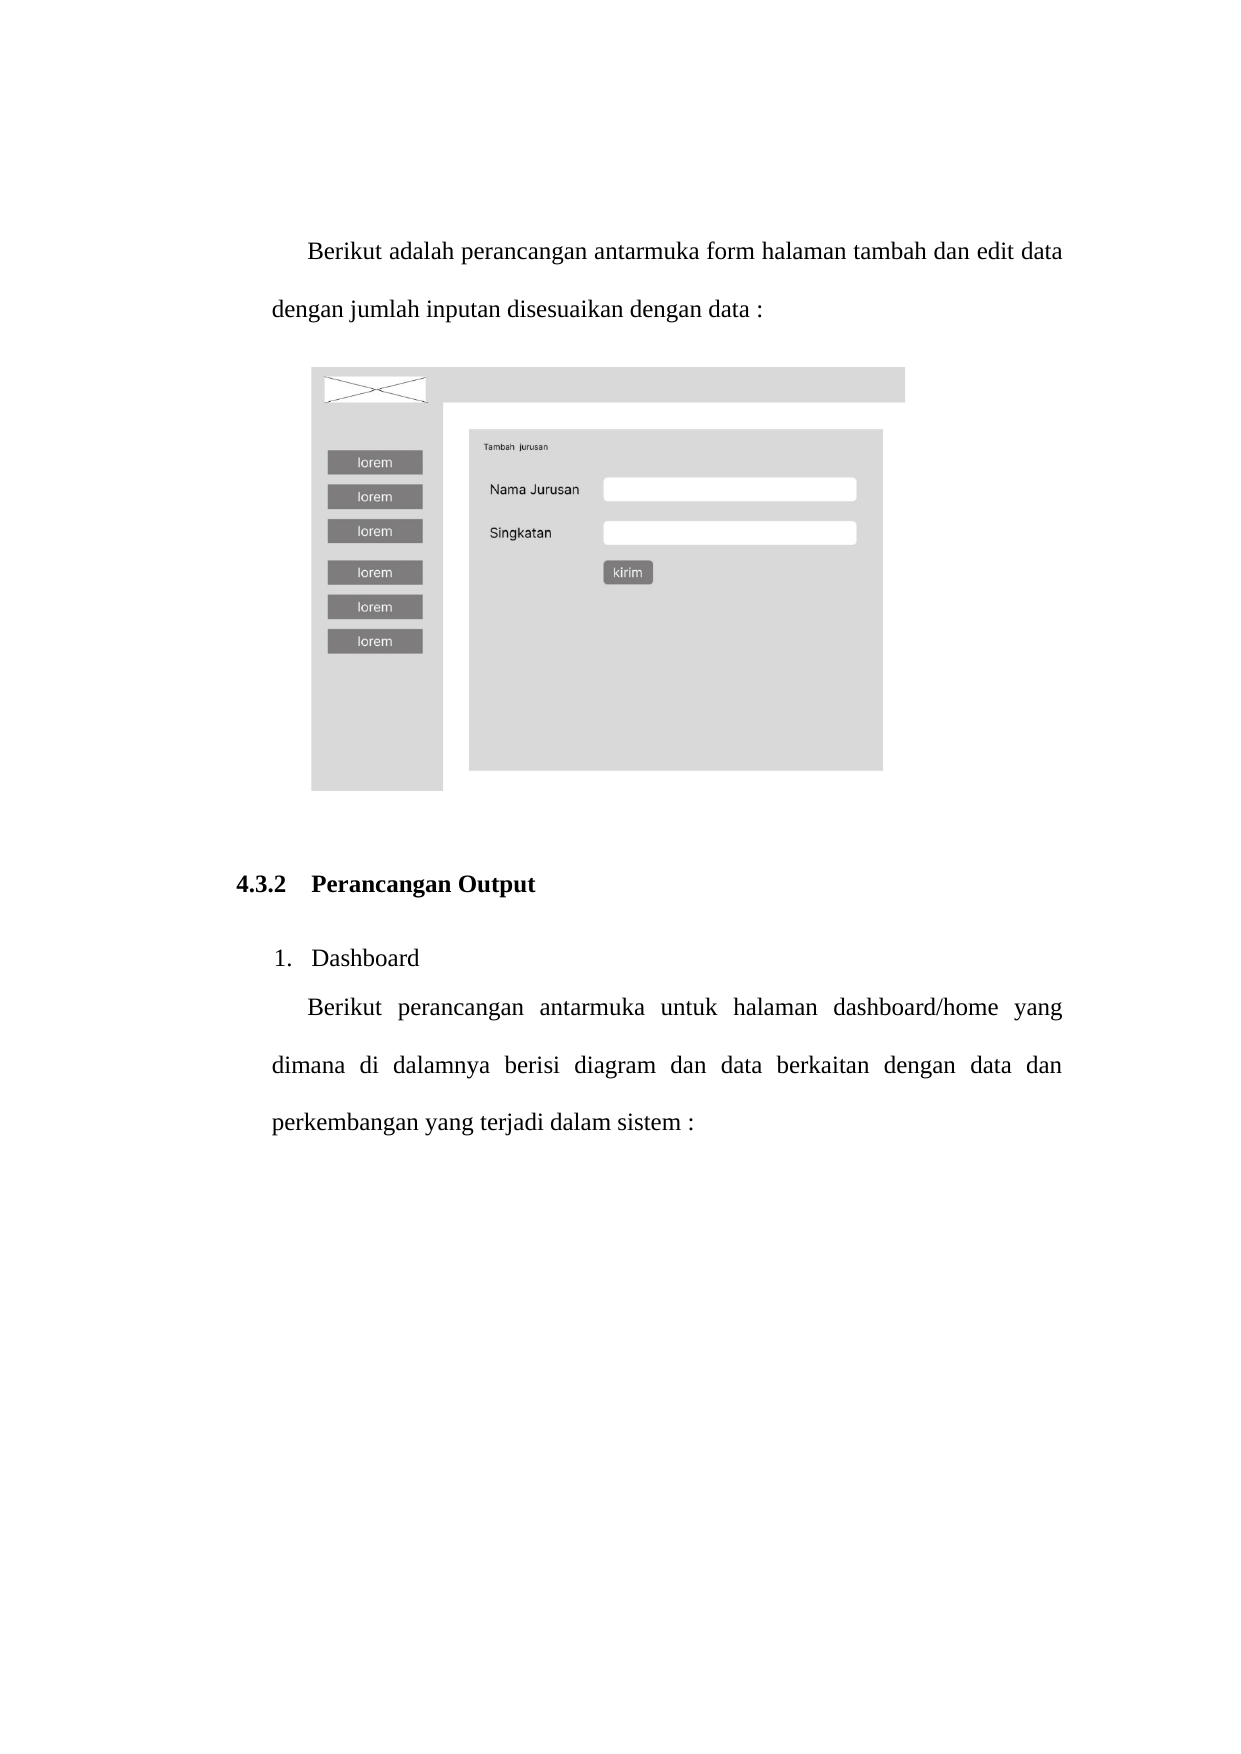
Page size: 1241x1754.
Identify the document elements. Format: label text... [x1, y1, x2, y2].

list Perancangan Output [236, 869, 1063, 897]
text Berikut adalah perancangan antarmuka form halaman tambah dan edit data dengan jumlah inputan disesuaikan dengan data : [272, 236, 1063, 322]
text Berikut perancangan antarmuka untuk halaman dashboard/home yang dimana di dalamnya berisi diagram dan data berkaitan dengan data dan perkembangan yang terjadi dalam sistem : [272, 992, 1063, 1136]
list Dashboard [274, 943, 1063, 972]
picture [311, 367, 905, 791]
